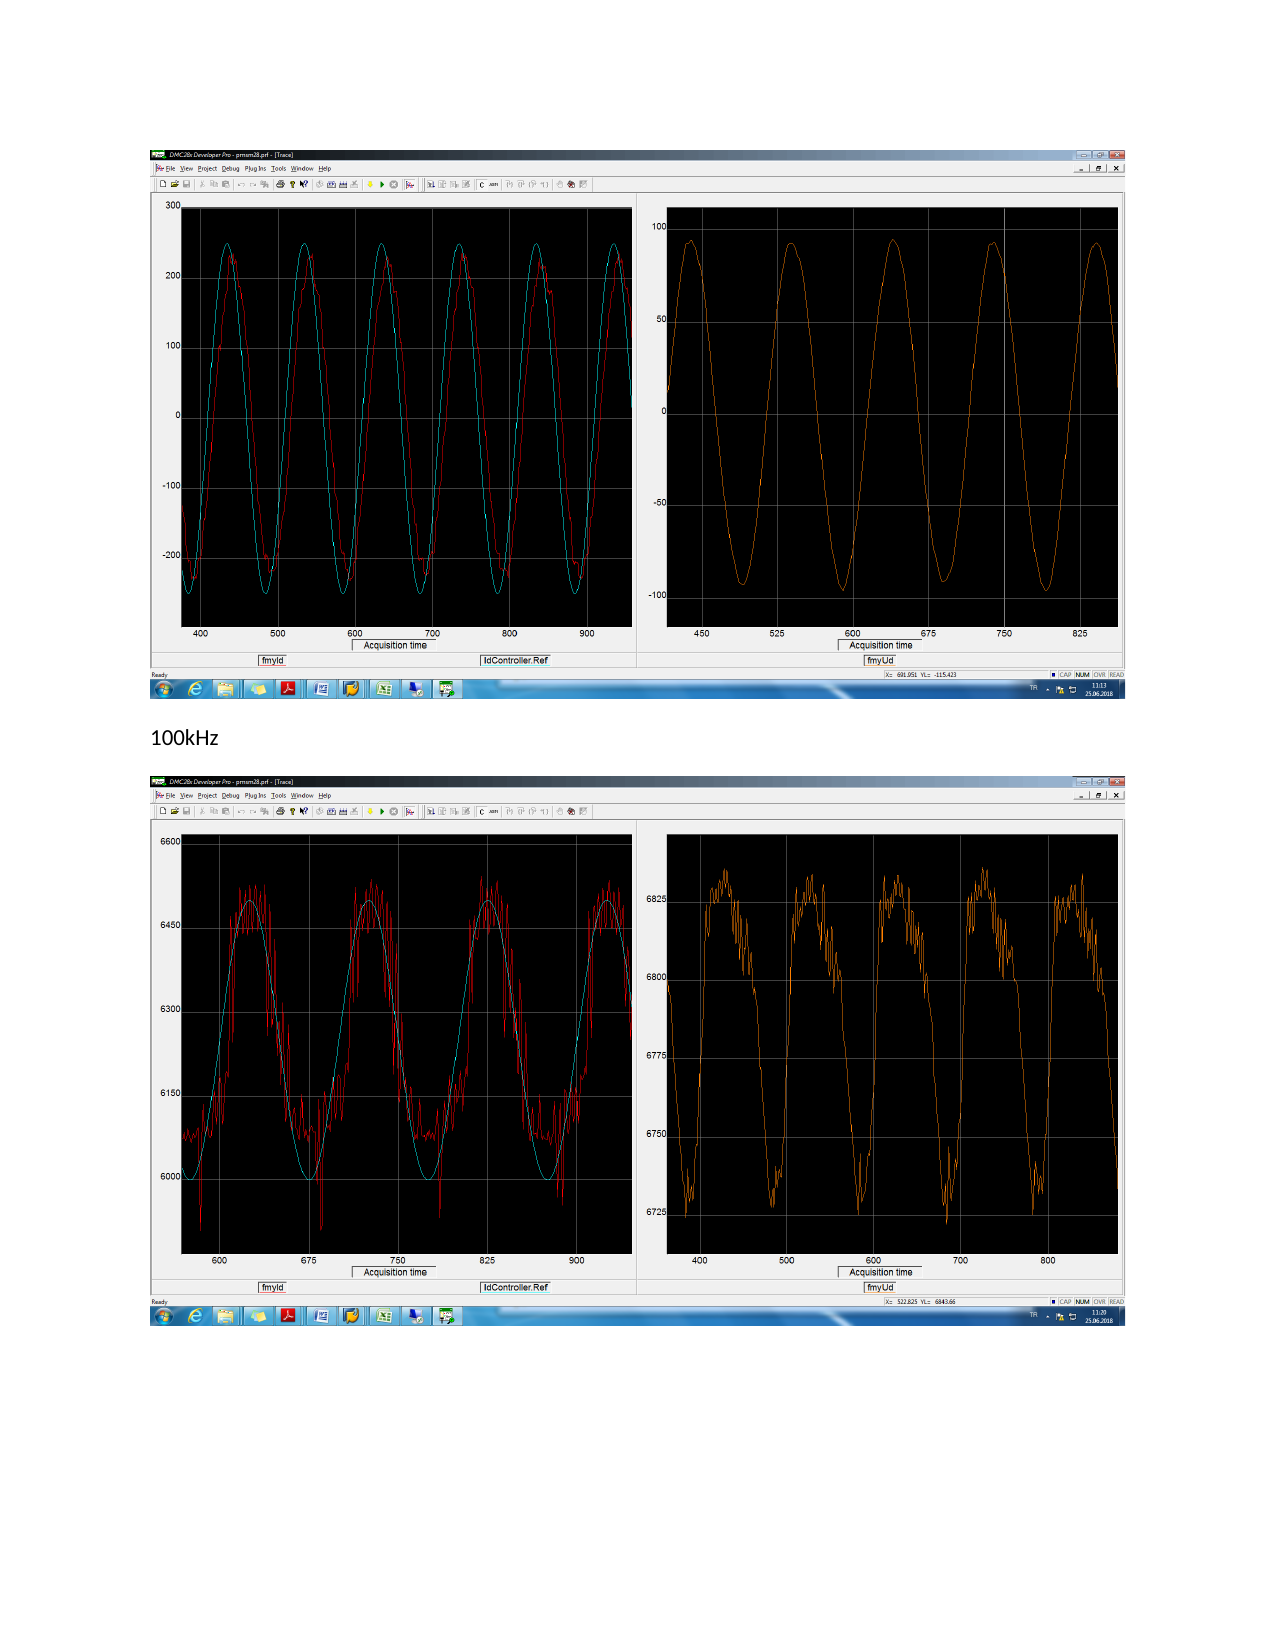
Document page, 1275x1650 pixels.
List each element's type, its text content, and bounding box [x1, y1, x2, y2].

picture [150, 776, 1125, 1326]
picture [150, 150, 1125, 699]
text 100kHz [150, 723, 1125, 752]
